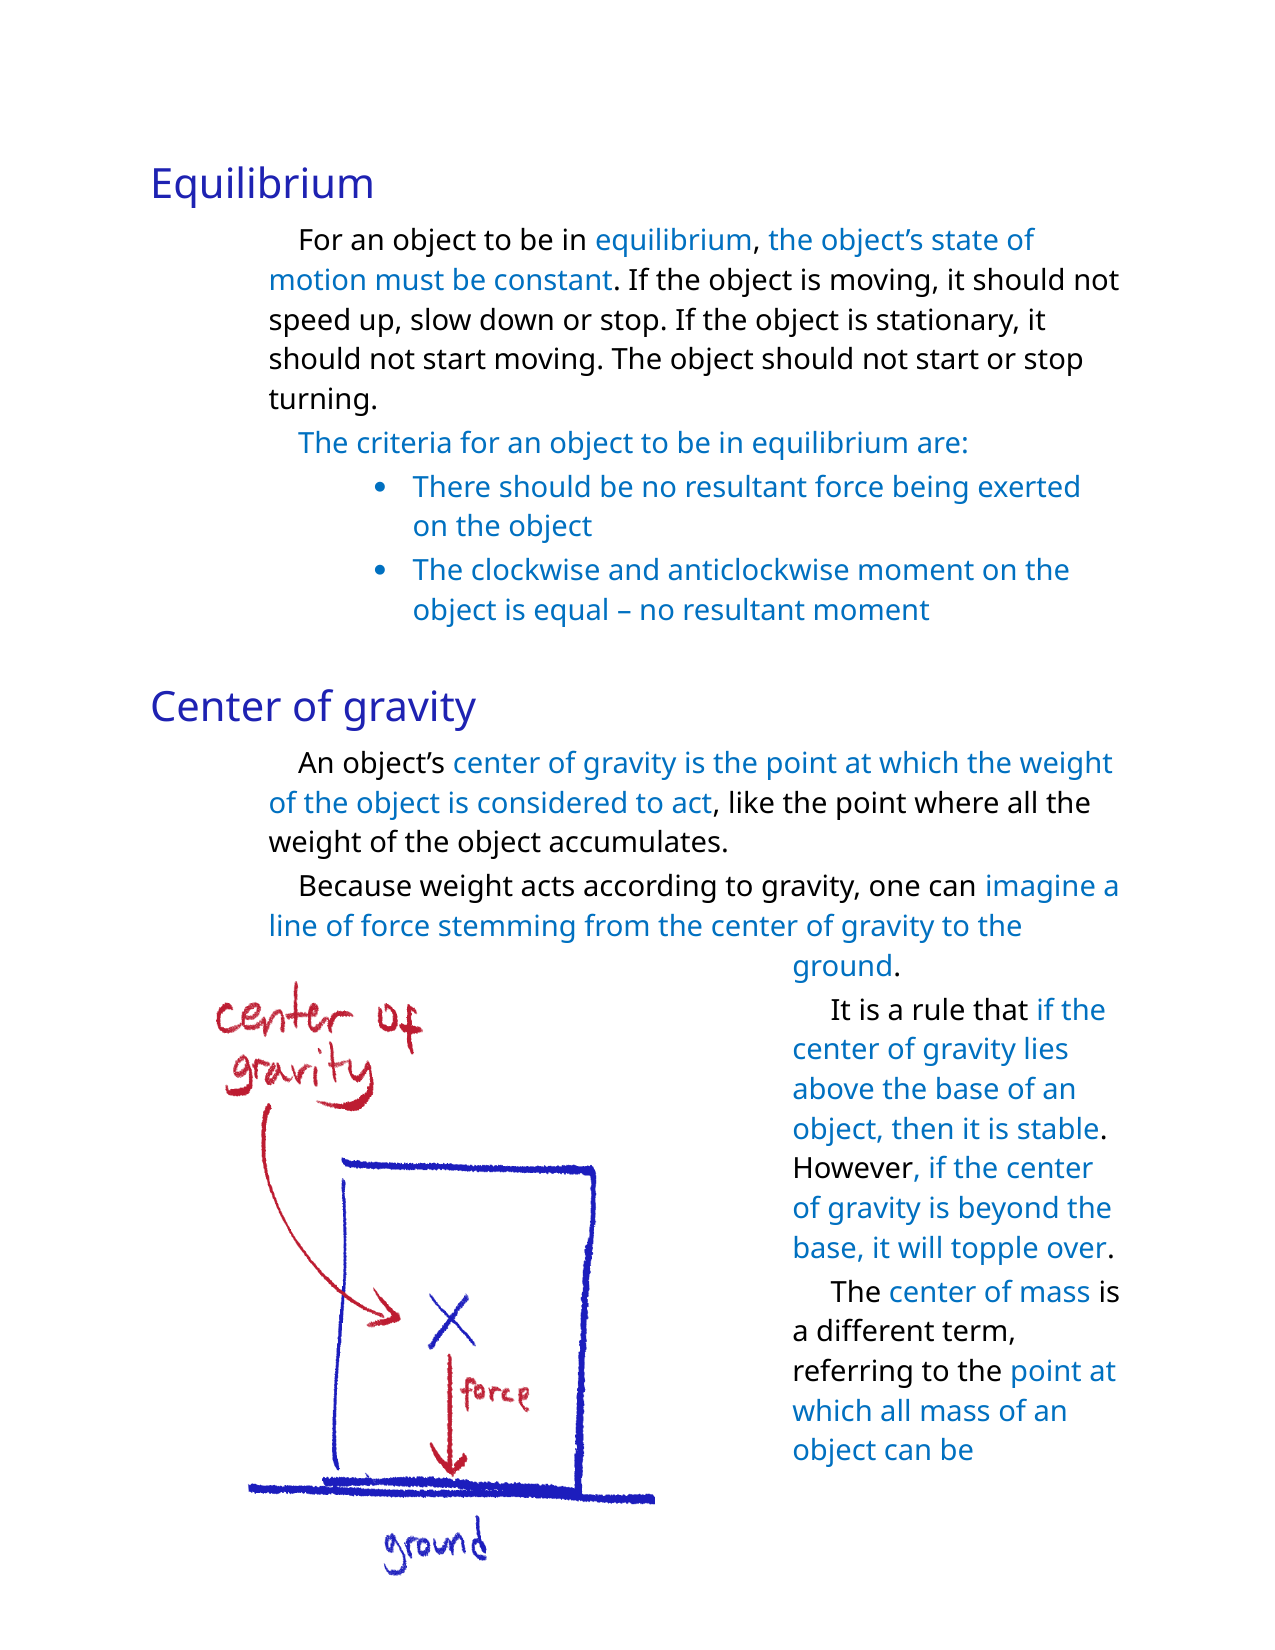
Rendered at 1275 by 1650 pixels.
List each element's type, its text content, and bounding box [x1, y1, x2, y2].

list The clockwise and anticlockwise moment on the object is equal – no resultant moment [375, 549, 1125, 629]
picture [216, 981, 655, 1576]
text The criteria for an object to be in equilibrium are: [268, 422, 1125, 462]
subtitle Center of gravity [150, 677, 1125, 734]
text It is a rule that if the center of gravity lies above the base of an object, then it is stable. However, if the center of gravity is beyond the base, it will topple over. [655, 989, 1125, 1267]
text For an object to be in equilibrium, the object’s state of motion must be constant. If the object is moving, it should not speed up, slow down or stop. If the object is stationary, it should not start moving. The object should not start or stop turning. [268, 219, 1125, 418]
text An object’s center of gravity is the point at which the weight of the object is considered to act, like the point where all the weight of the object accumulates. [268, 742, 1125, 861]
list There should be no resultant force being exerted on the object [375, 466, 1125, 545]
text Because weight acts according to gravity, one can imagine a line of force stemming from the center of gravity to the ground. [268, 866, 1125, 985]
subtitle Equilibrium [150, 154, 1125, 211]
text The center of mass is a different term, referring to the point at which all mass of an object can be considered to be refractionconcentrated. [655, 1271, 1125, 1469]
